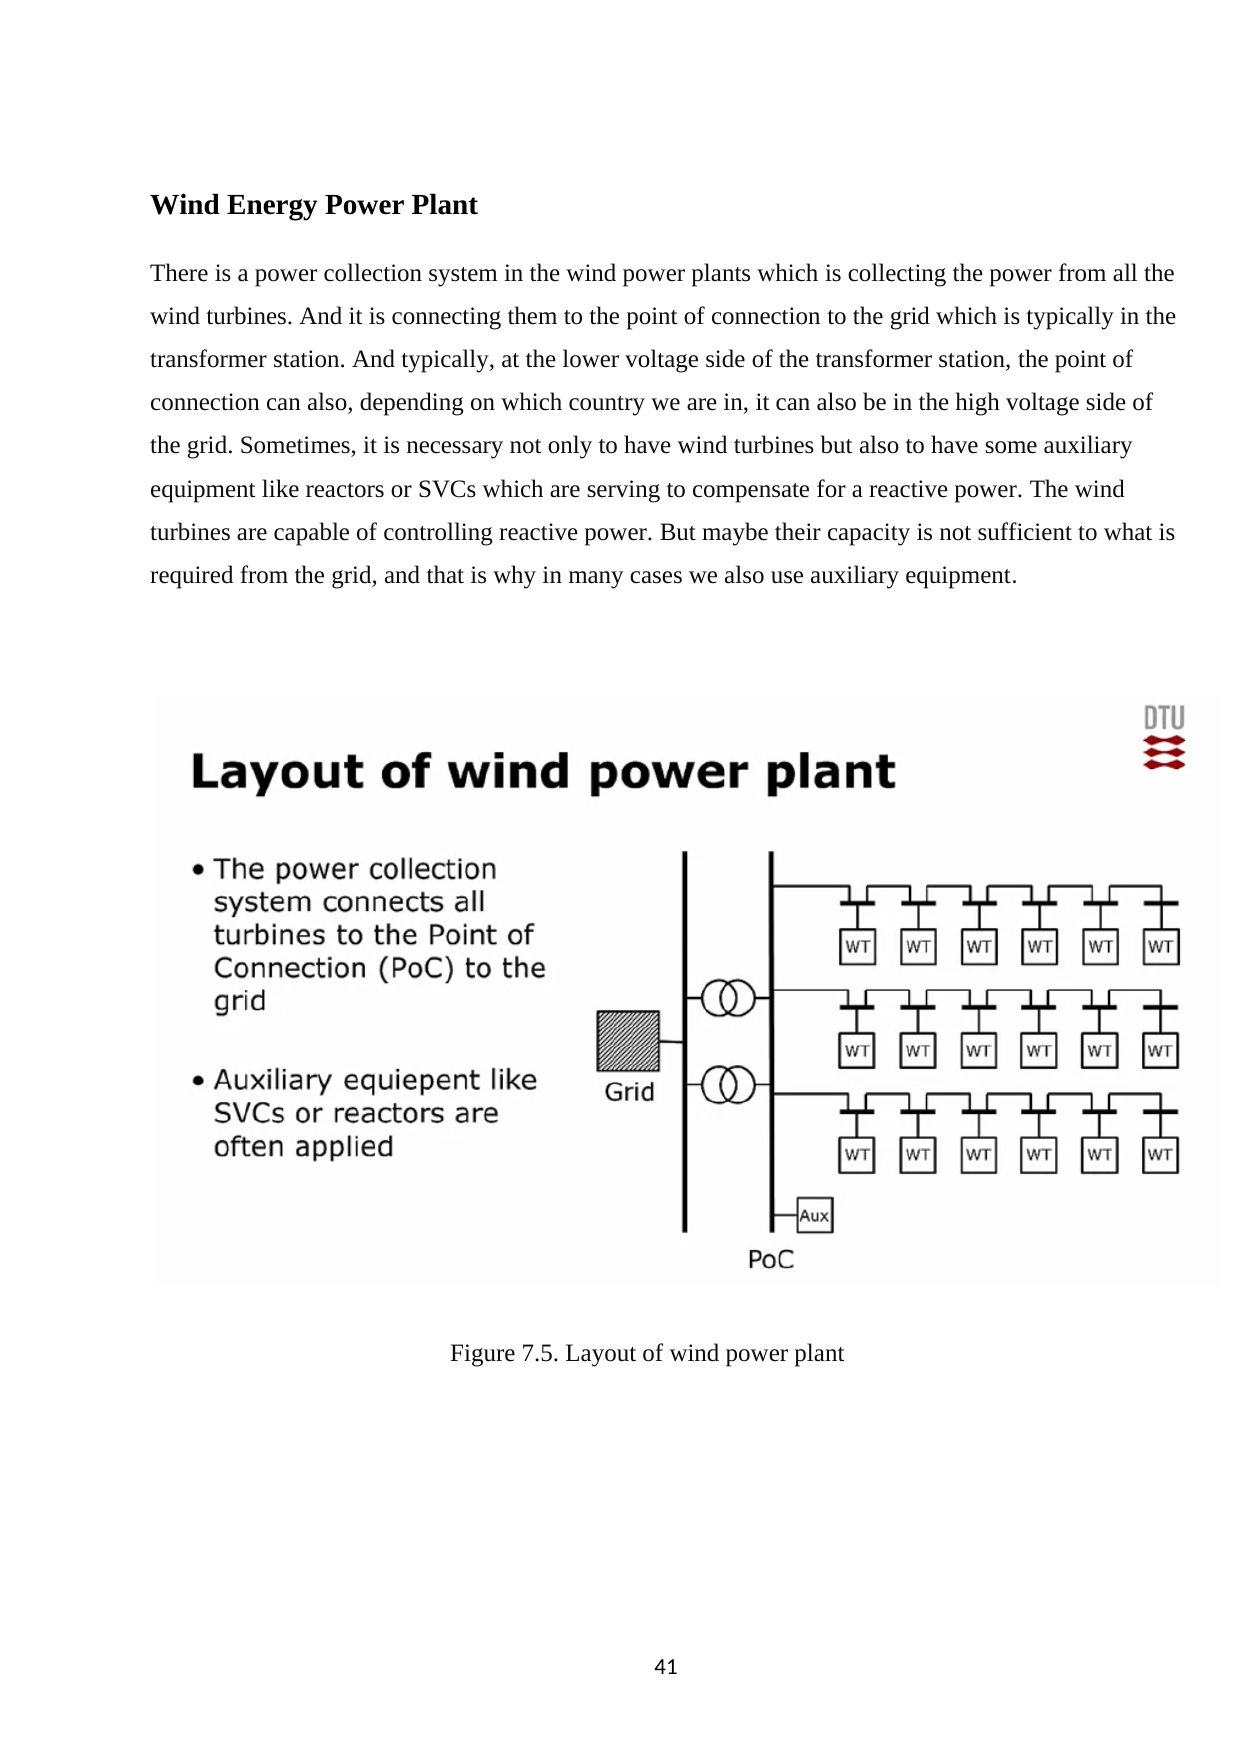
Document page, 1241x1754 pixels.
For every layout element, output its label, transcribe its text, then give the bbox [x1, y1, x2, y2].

text Wind Energy Power Plant [150, 187, 1181, 221]
text There is a power collection system in the wind power plants which is collecting the power from all the wind turbines. And it is connecting them to the point of connection to the grid which is typically in the transformer station. And typically, at the lower voltage side of the transformer station, the point of connection can also, depending on which country we are in, it can also be in the high voltage side of the grid. Sometimes, it is necessary not only to have wind turbines but also to have some auxiliary equipment like reactors or SVCs which are serving to compensate for a reactive power. The wind turbines are capable of controlling reactive power. But maybe their capacity is not sufficient to what is required from the grid, and that is why in many cases we also use auxiliary equipment. [150, 258, 1181, 589]
picture [154, 696, 1221, 1286]
